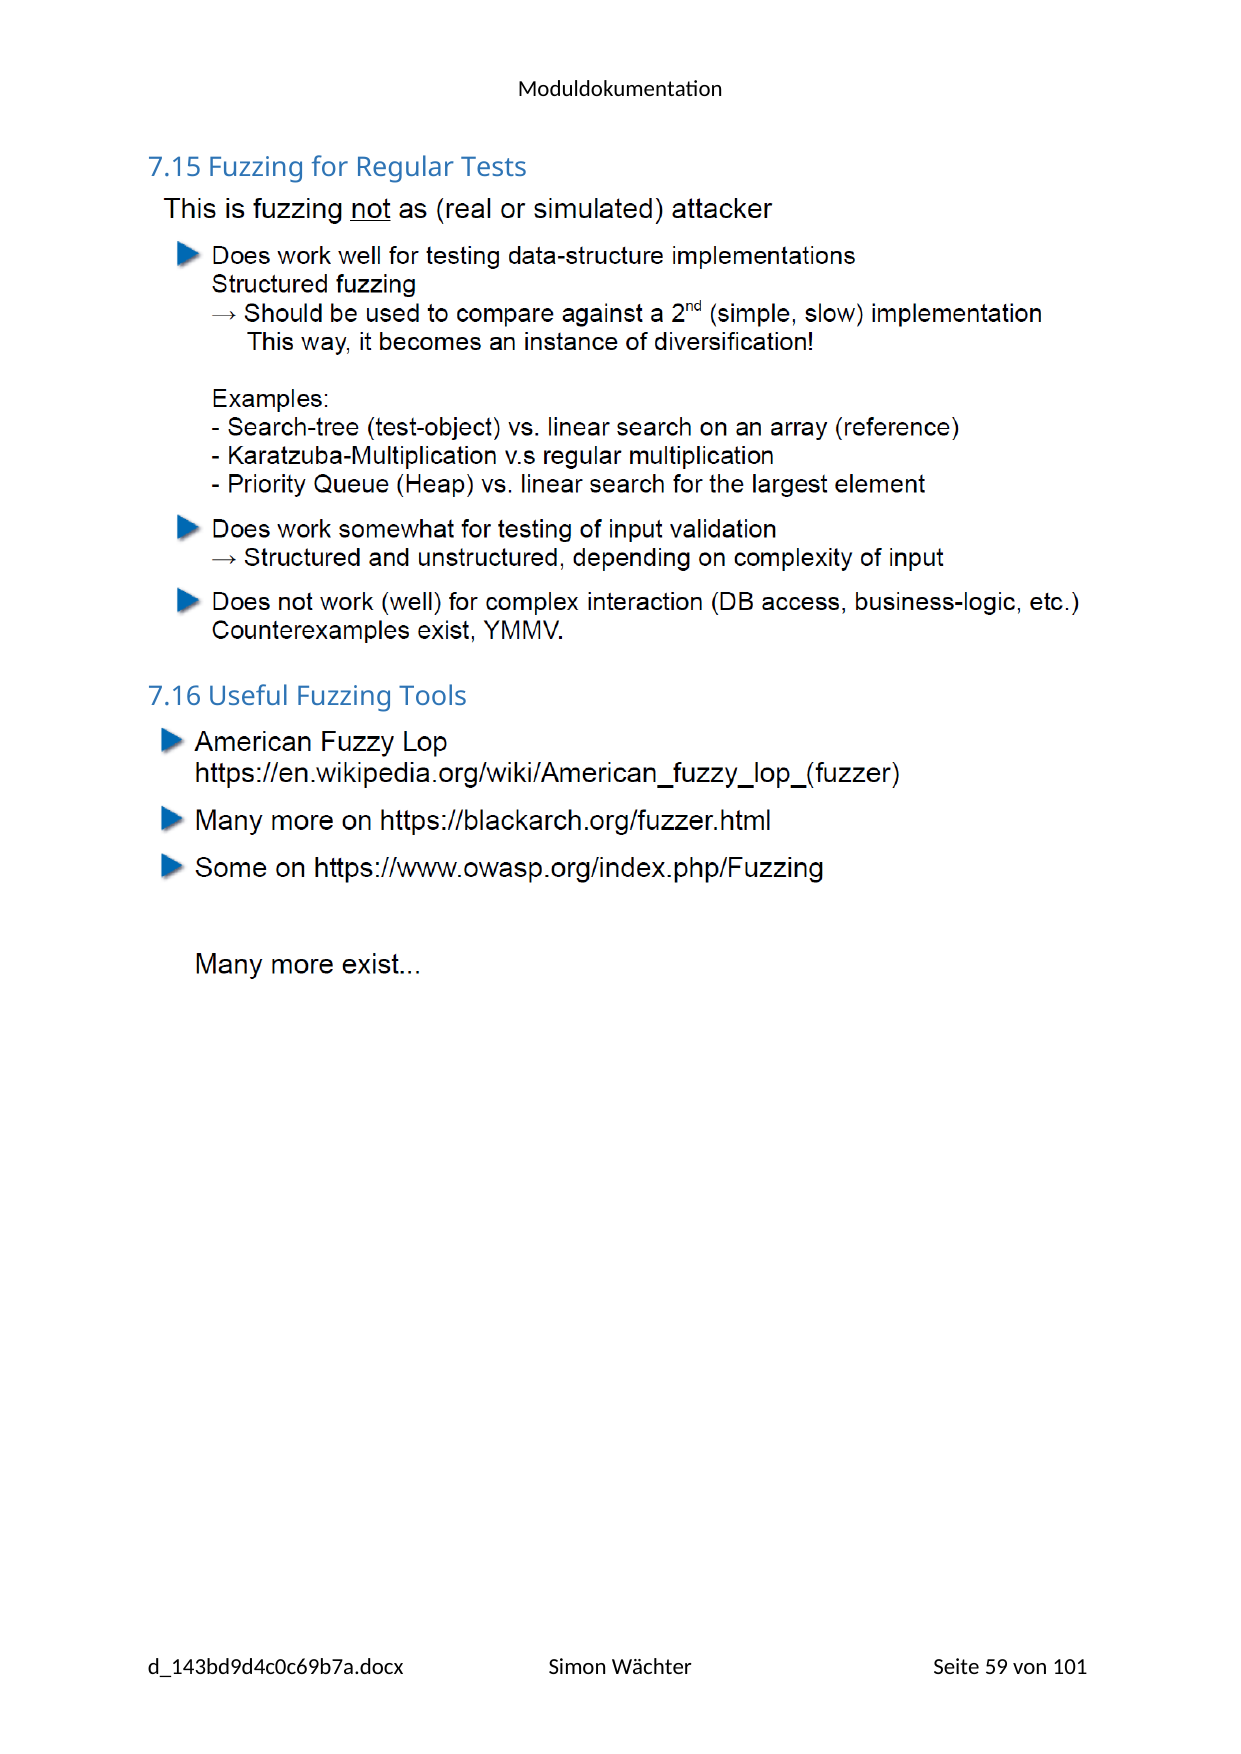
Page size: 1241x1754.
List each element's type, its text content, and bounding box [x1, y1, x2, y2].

subtitle Useful Fuzzing Tools [148, 676, 1093, 713]
picture [147, 187, 1093, 658]
subtitle Fuzzing for Regular Tests [148, 148, 1093, 184]
picture [147, 715, 1093, 1005]
